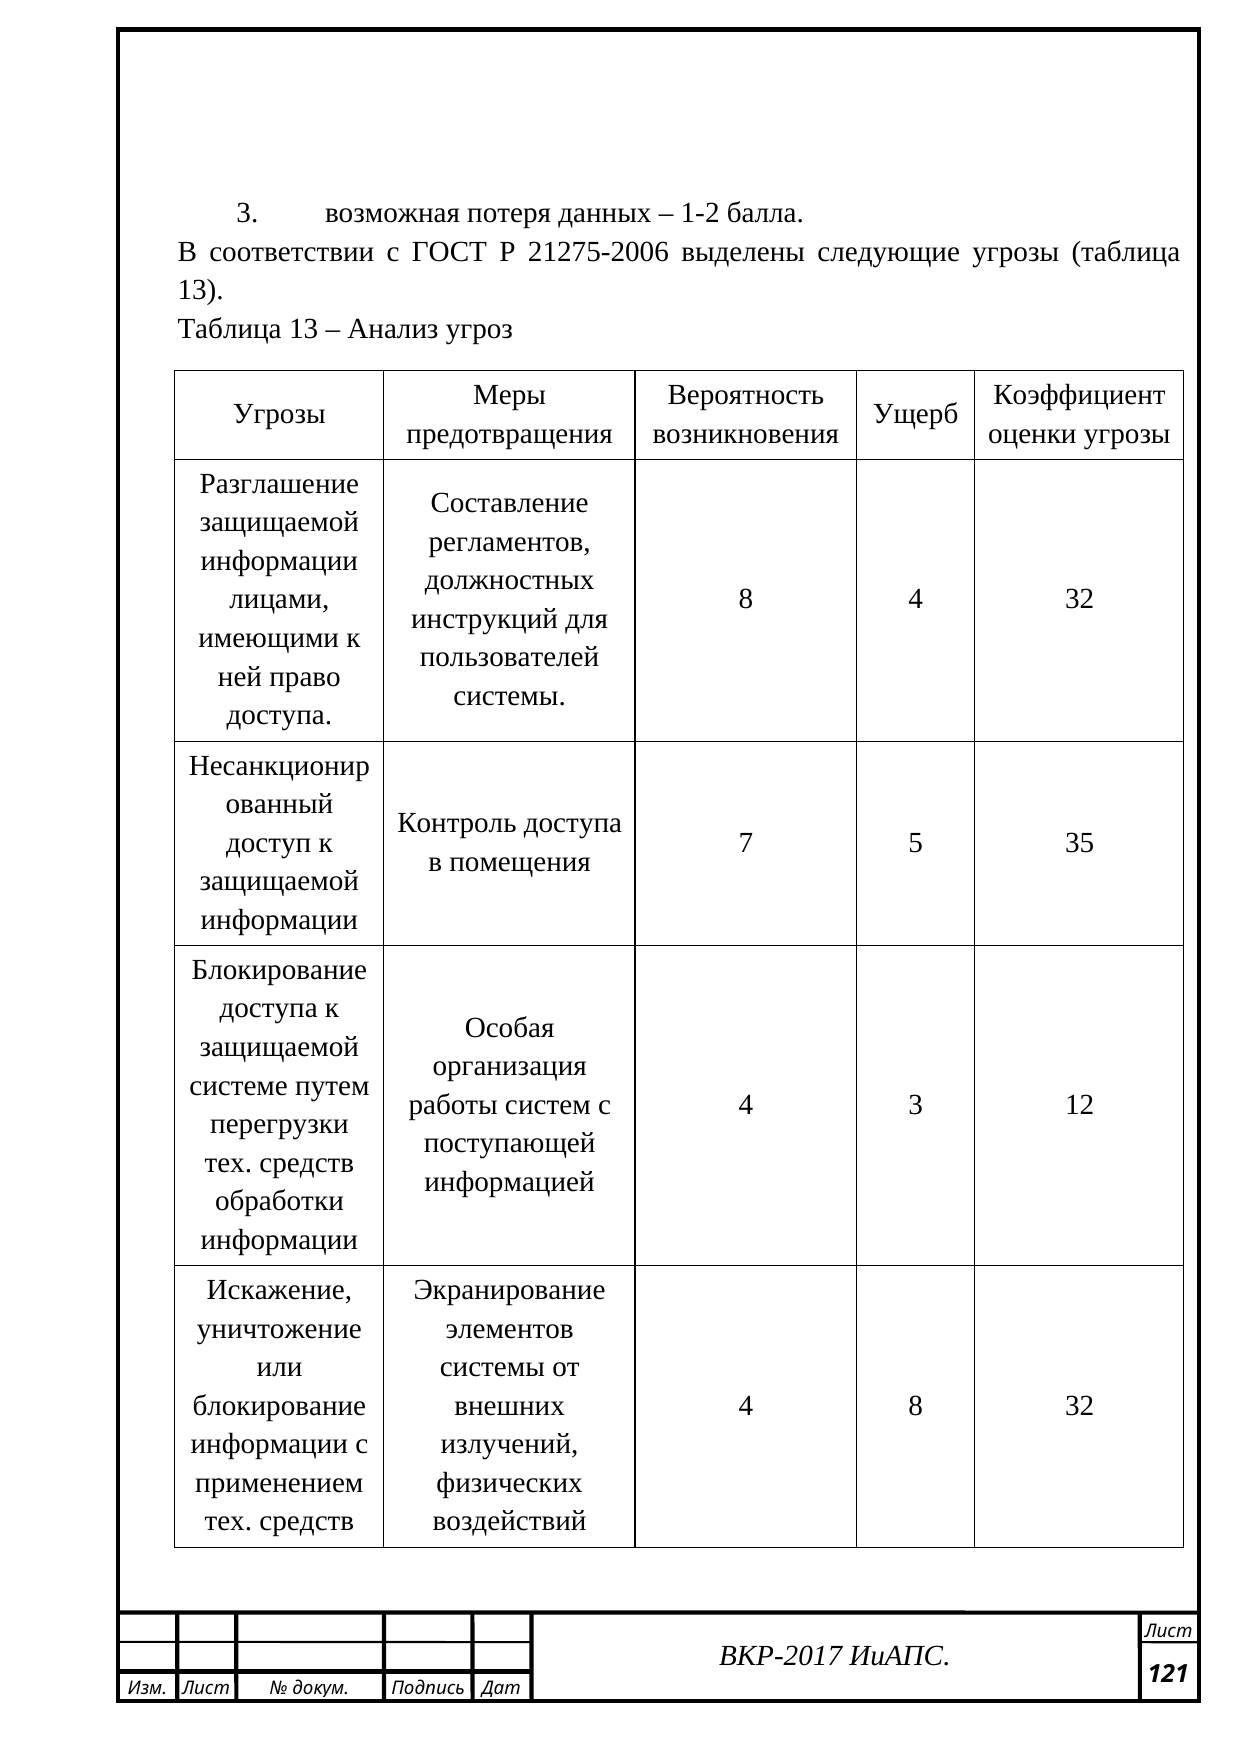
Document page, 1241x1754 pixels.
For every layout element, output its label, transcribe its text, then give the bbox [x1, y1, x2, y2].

text Таблица 13 – Анализ угроз [177, 311, 1152, 344]
table_cell Несанкционированный доступ к защищаемой информации [175, 742, 383, 945]
table_cell 32 [975, 1266, 1183, 1547]
table_cell 32 [975, 460, 1183, 741]
table_cell 4 [636, 946, 856, 1265]
table_cell 12 [975, 946, 1183, 1265]
table_cell 5 [857, 742, 974, 945]
table_cell Экранирование элементов системы от внешних излучений, физических воздействий [384, 1266, 634, 1547]
table_cell 8 [857, 1266, 974, 1547]
table_cell Разглашение защищаемой информации лицами, имеющими к ней право доступа. [175, 460, 383, 741]
table_header Коэффициент оценки угрозы [975, 371, 1183, 459]
table_header Меры предотвращения [384, 371, 634, 459]
text В соответствии с ГОСТ Р 21275-2006 выделены следующие угрозы (таблица 13). [177, 234, 1181, 306]
table_cell Контроль доступа в помещения [384, 742, 634, 945]
table_cell 3 [857, 946, 974, 1265]
table_cell Искажение, уничтожение или блокирование информации с применением тех. средств [175, 1266, 383, 1547]
table_cell Блокирование доступа к защищаемой системе путем перегрузки тех. средств обработки информации [175, 946, 383, 1265]
table_header Вероятность возникновения [636, 371, 856, 459]
table_cell 4 [857, 460, 974, 741]
table_cell 8 [636, 460, 856, 741]
table_cell Составление регламентов, должностных инструкций для пользователей системы. [384, 460, 634, 741]
table_header Ущерб [857, 371, 974, 459]
list возможная потеря данных – 1-2 балла. [177, 195, 1181, 229]
table_cell 35 [975, 742, 1183, 945]
table_cell Особая организация работы систем с поступающей информацией [384, 946, 634, 1265]
table_header Угрозы [175, 371, 383, 459]
table_cell 7 [636, 742, 856, 945]
table_cell 4 [636, 1266, 856, 1547]
